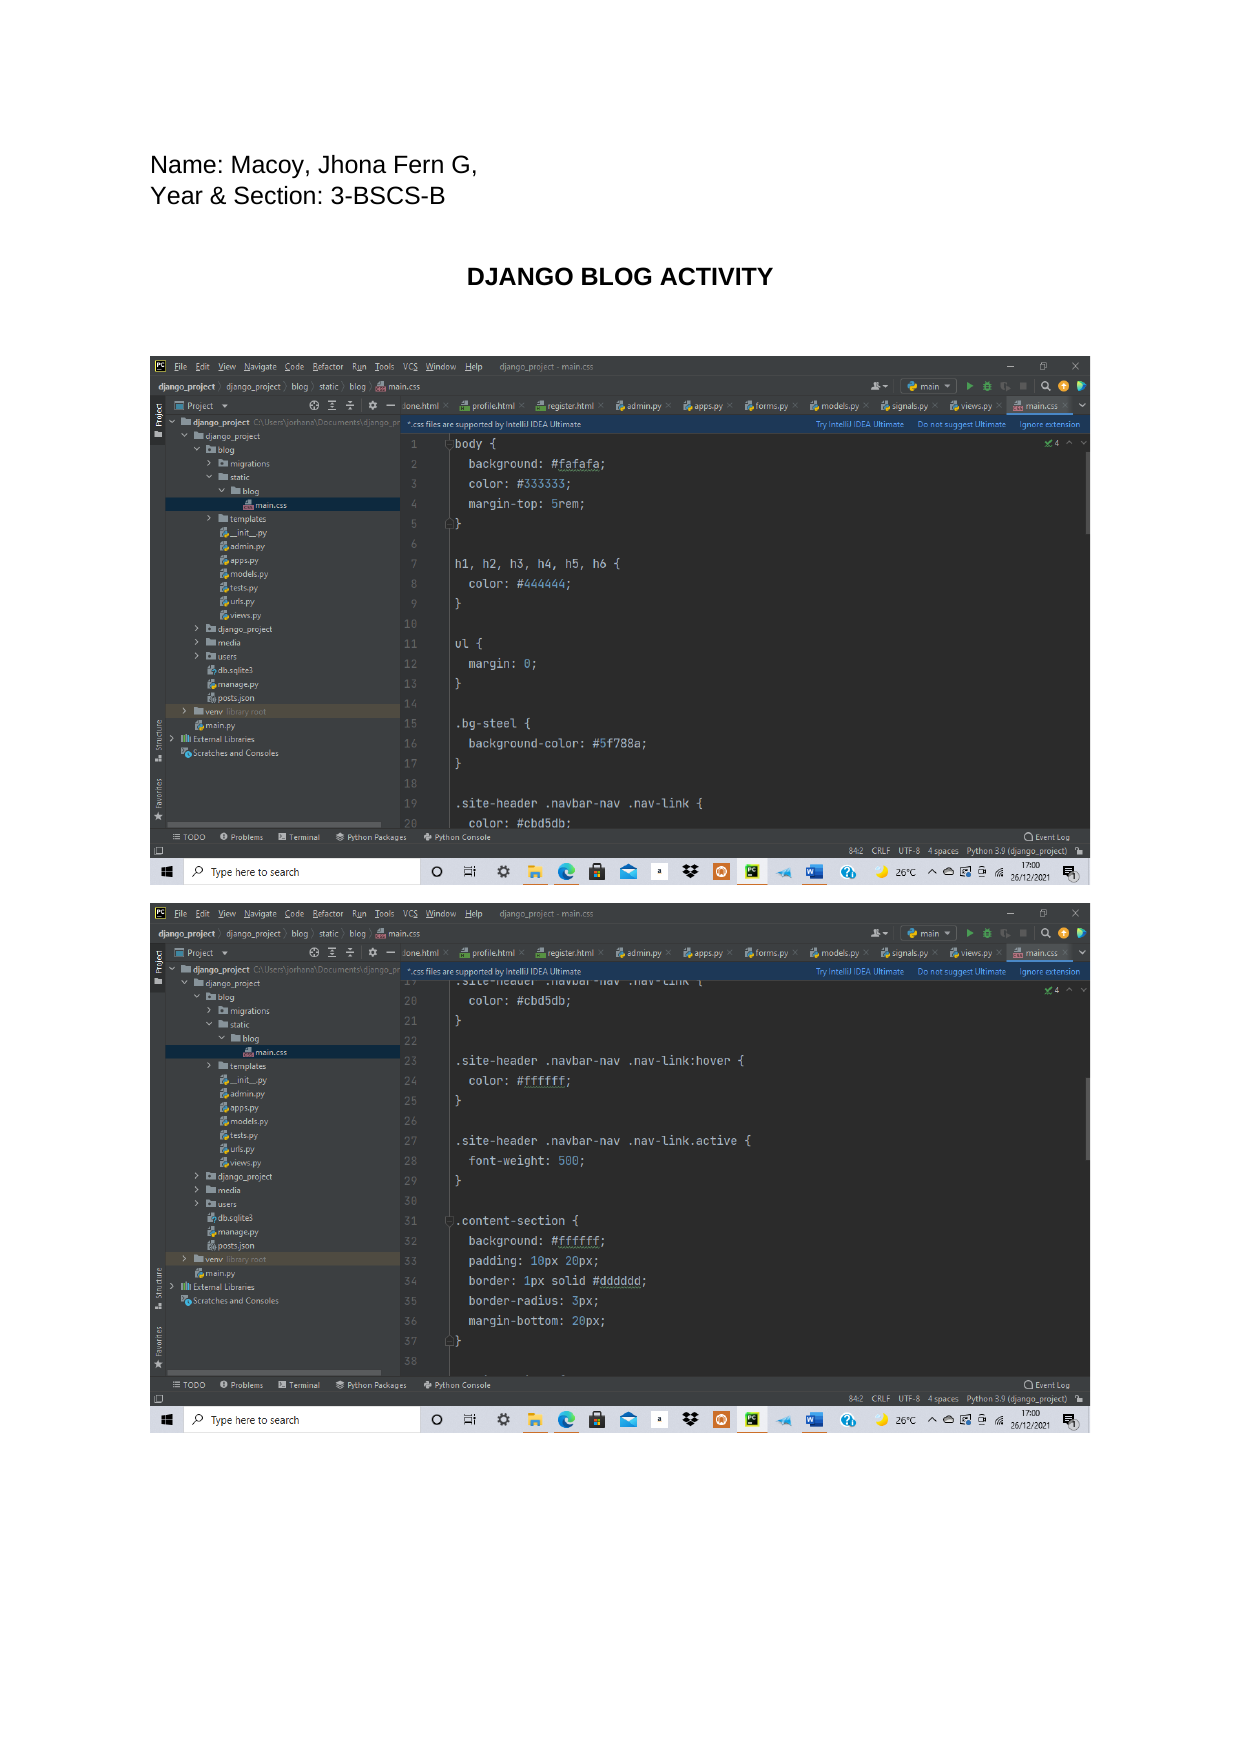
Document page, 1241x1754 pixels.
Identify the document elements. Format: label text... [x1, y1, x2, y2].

text DJANGO BLOG ACTIVITY [150, 262, 1090, 290]
picture [150, 903, 1091, 1433]
text Year & Section: 3-BSCS-B [150, 181, 1090, 210]
text Name: Macoy, Jhona Fern G, [150, 150, 1090, 179]
picture [150, 356, 1091, 885]
